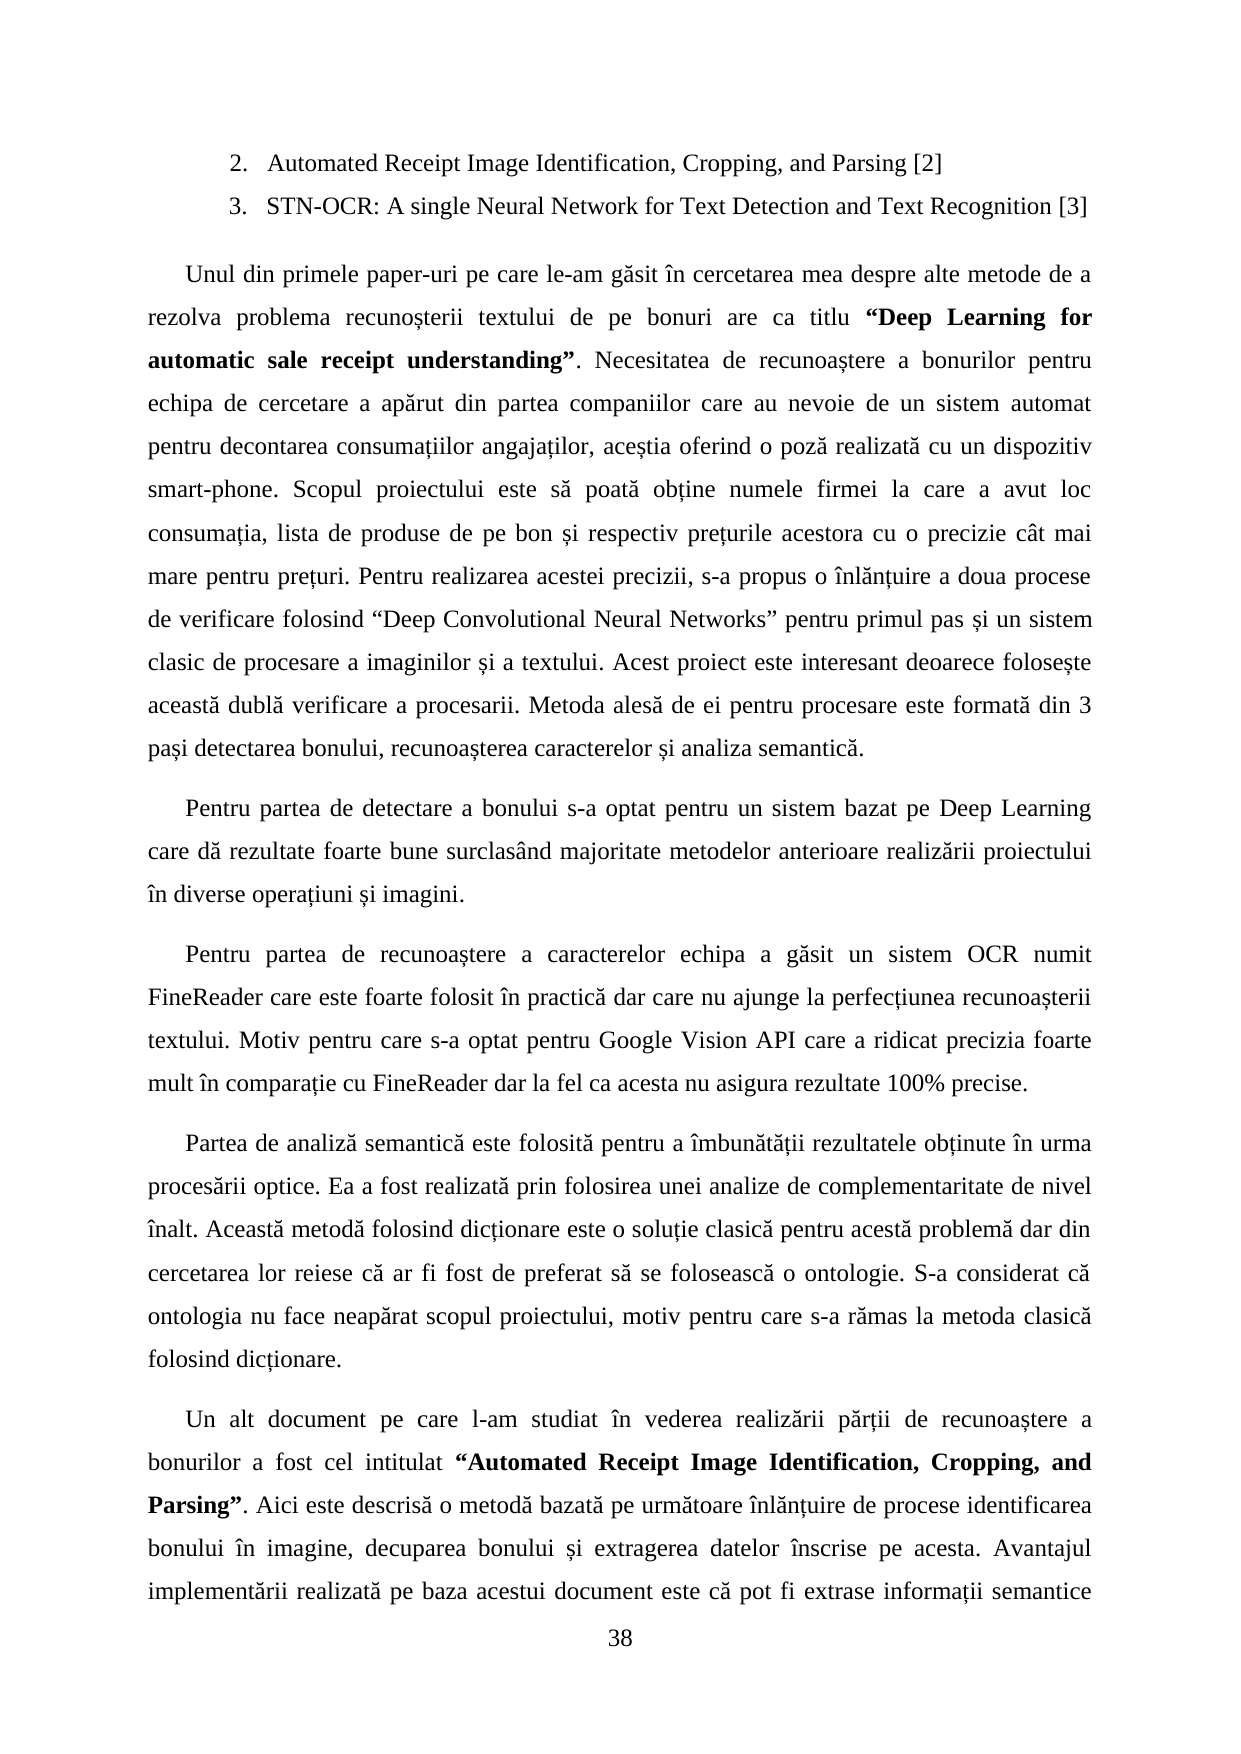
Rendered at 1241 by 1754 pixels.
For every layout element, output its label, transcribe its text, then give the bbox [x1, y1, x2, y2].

list STN-OCR: A single Neural Network for Text Detection and Text Recognition [229, 191, 1093, 219]
text Pentru partea de detectare a bonului s-a optat pentru un sistem bazat pe Deep Learning care dă rezultate foarte bune surclasând majoritate metodelor anterioare realizării proiectului în diverse operațiuni și imagini. [148, 793, 1093, 908]
list Automated Receipt Image Identification, Cropping, and Parsing [229, 148, 1093, 176]
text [148, 1404, 1093, 1605]
text Partea de analiză semantică este folosită pentru a îmbunătății rezultatele obținute în urma procesării optice. Ea a fost realizată prin folosirea unei analize de complementaritate de nivel înalt. Această metodă folosind dicționare este o soluție clasică pentru acestă problemă dar din cercetarea lor reiese că ar fi fost de preferat să se folosească o ontologie. S-a considerat că ontologia nu face neapărat scopul proiectului, motiv pentru care s-a rămas la metoda clasică folosind dicționare. [148, 1128, 1093, 1373]
text Pentru partea de recunoaștere a caracterelor echipa a găsit un sistem OCR numit FineReader care este foarte folosit în practică dar care nu ajunge la perfecțiunea recunoașterii textului. Motiv pentru care s-a optat pentru Google Vision API care a ridicat precizia foarte mult în comparație cu FineReader dar la fel ca acesta nu asigura rezultate 100% precise. [148, 939, 1093, 1097]
text Unul din primele paper-uri pe care le-am găsit în cercetarea mea despre alte metode de a rezolva problema recunoșterii textului de pe bonuri are ca titlu “Deep Learning for automatic sale receipt understanding”. Necesitatea de recunoaștere a bonurilor pentru echipa de cercetare a apărut din partea companiilor care au nevoie de un sistem automat pentru decontarea consumațiilor angajaților, aceștia oferind o poză realizată cu un dispozitiv smart-phone. Scopul proiectului este să poată obține numele firmei la care a avut loc consumația, lista de produse de pe bon și respectiv prețurile acestora cu o precizie cât mai mare pentru prețuri. Pentru realizarea acestei precizii, s-a propus o înlănțuire a doua procese de verificare folosind “Deep Convolutional Neural Networks” pentru primul pas și un sistem clasic de procesare a imaginilor și a textului. Acest proiect este interesant deoarece folosește această dublă verificare a procesarii. Metoda alesă de ei pentru procesare este formată din 3 pași detectarea bonului, recunoașterea caracterelor și analiza semantică. [148, 259, 1093, 762]
